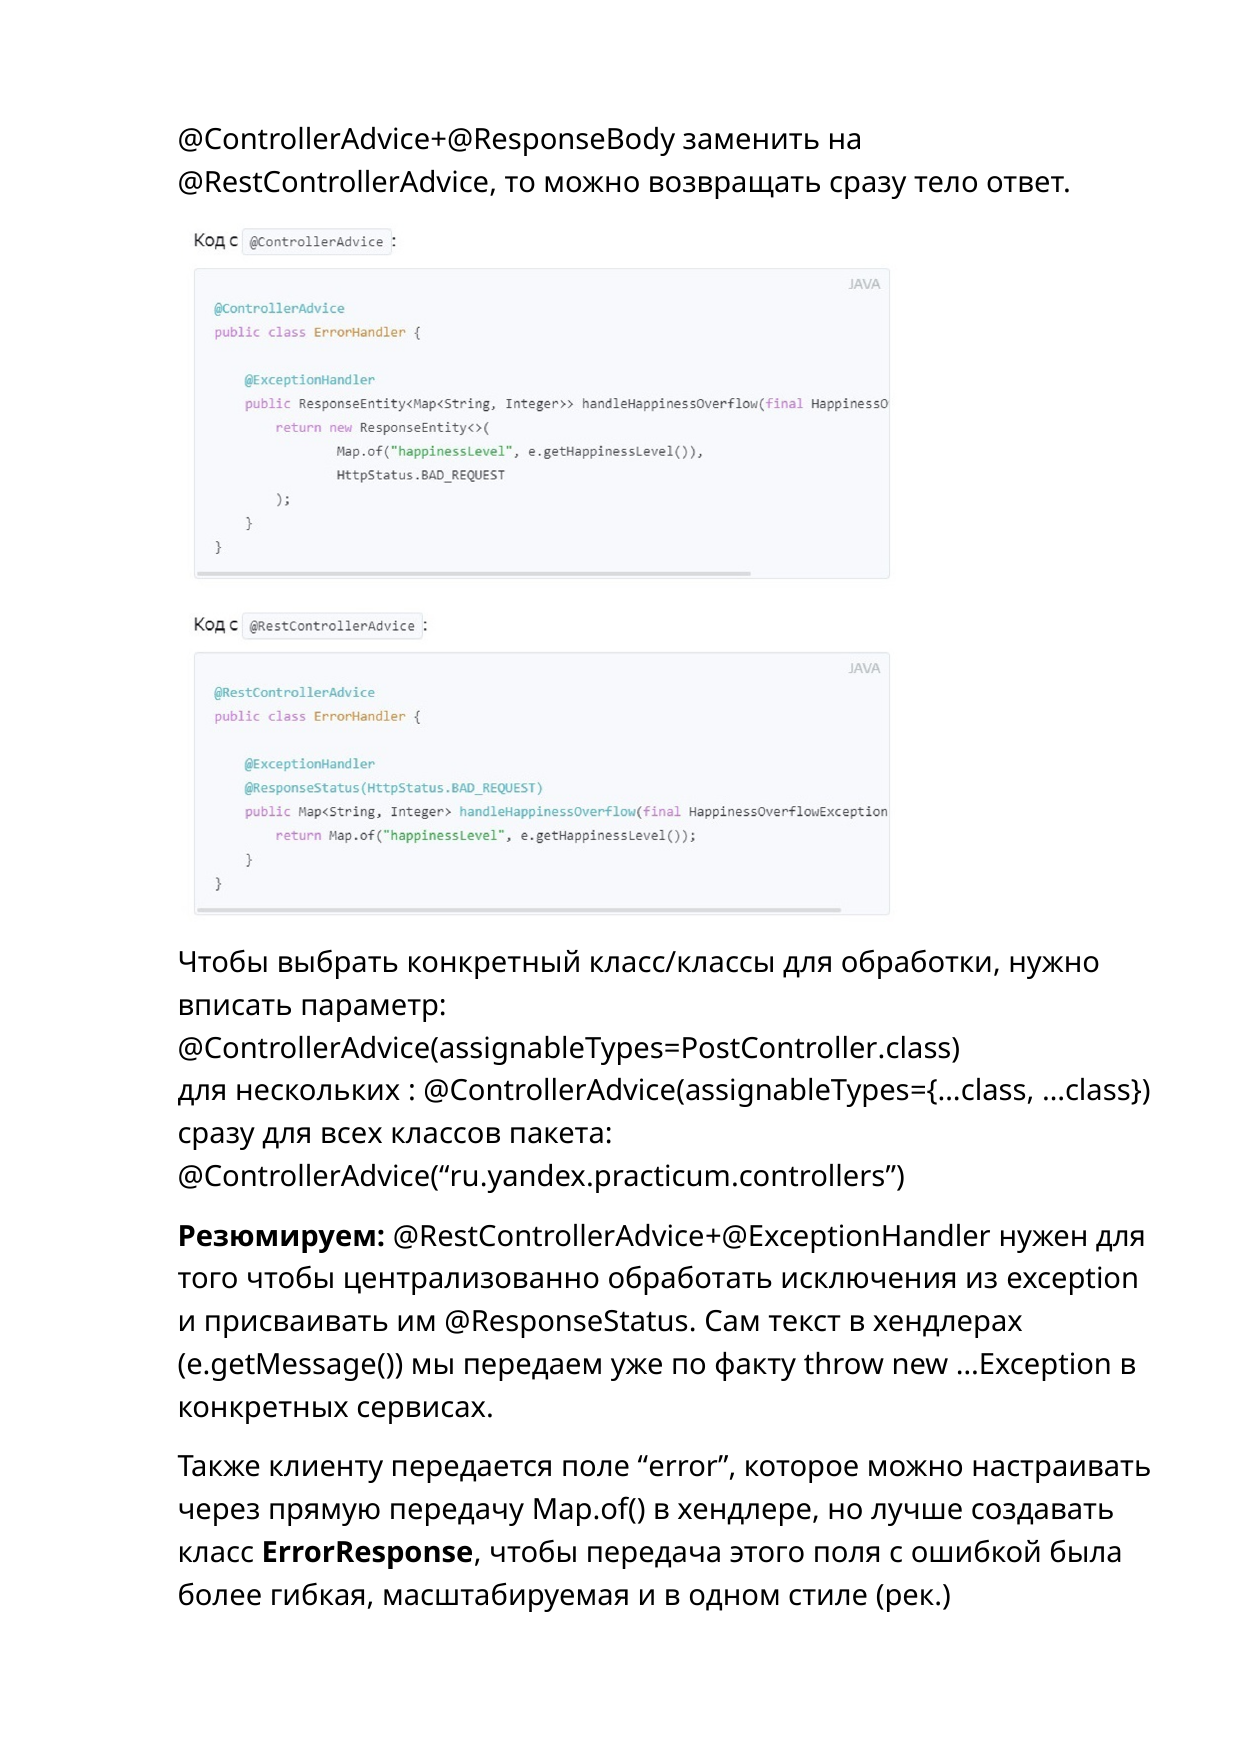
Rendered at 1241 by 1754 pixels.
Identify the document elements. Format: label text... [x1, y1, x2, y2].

text Также клиенту передается поле “error”, которое можно настраивать через прямую передачу Map.of() в хендлере, но лучше создавать класс ErrorResponse, чтобы передача этого поля с ошибкой была более гибкая, масштабируемая и в одном стиле (рек.) [177, 1446, 1152, 1614]
text Резюмируем: @RestControllerAdvice+@ExceptionHandler нужен для того чтобы централизованно обработать исключения из exception и присваивать им @ResponseStatus. Сам текст в хендлерах (e.getMessage()) мы передаем уже по факту throw new …Exception в конкретных сервисах. [177, 1215, 1152, 1426]
picture [177, 220, 900, 922]
text Чтобы выбрать конкретный класс/классы для обработки, нужно вписать параметр: @ControllerAdvice(assignableTypes=PostController.class) для нескольких : @ControllerAdvice(assignableTypes={…class, …class}) сразу для всех классов пакета: @ControllerAdvice(“ru.yandex.practicum.controllers”) [177, 941, 1152, 1195]
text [177, 118, 1152, 201]
